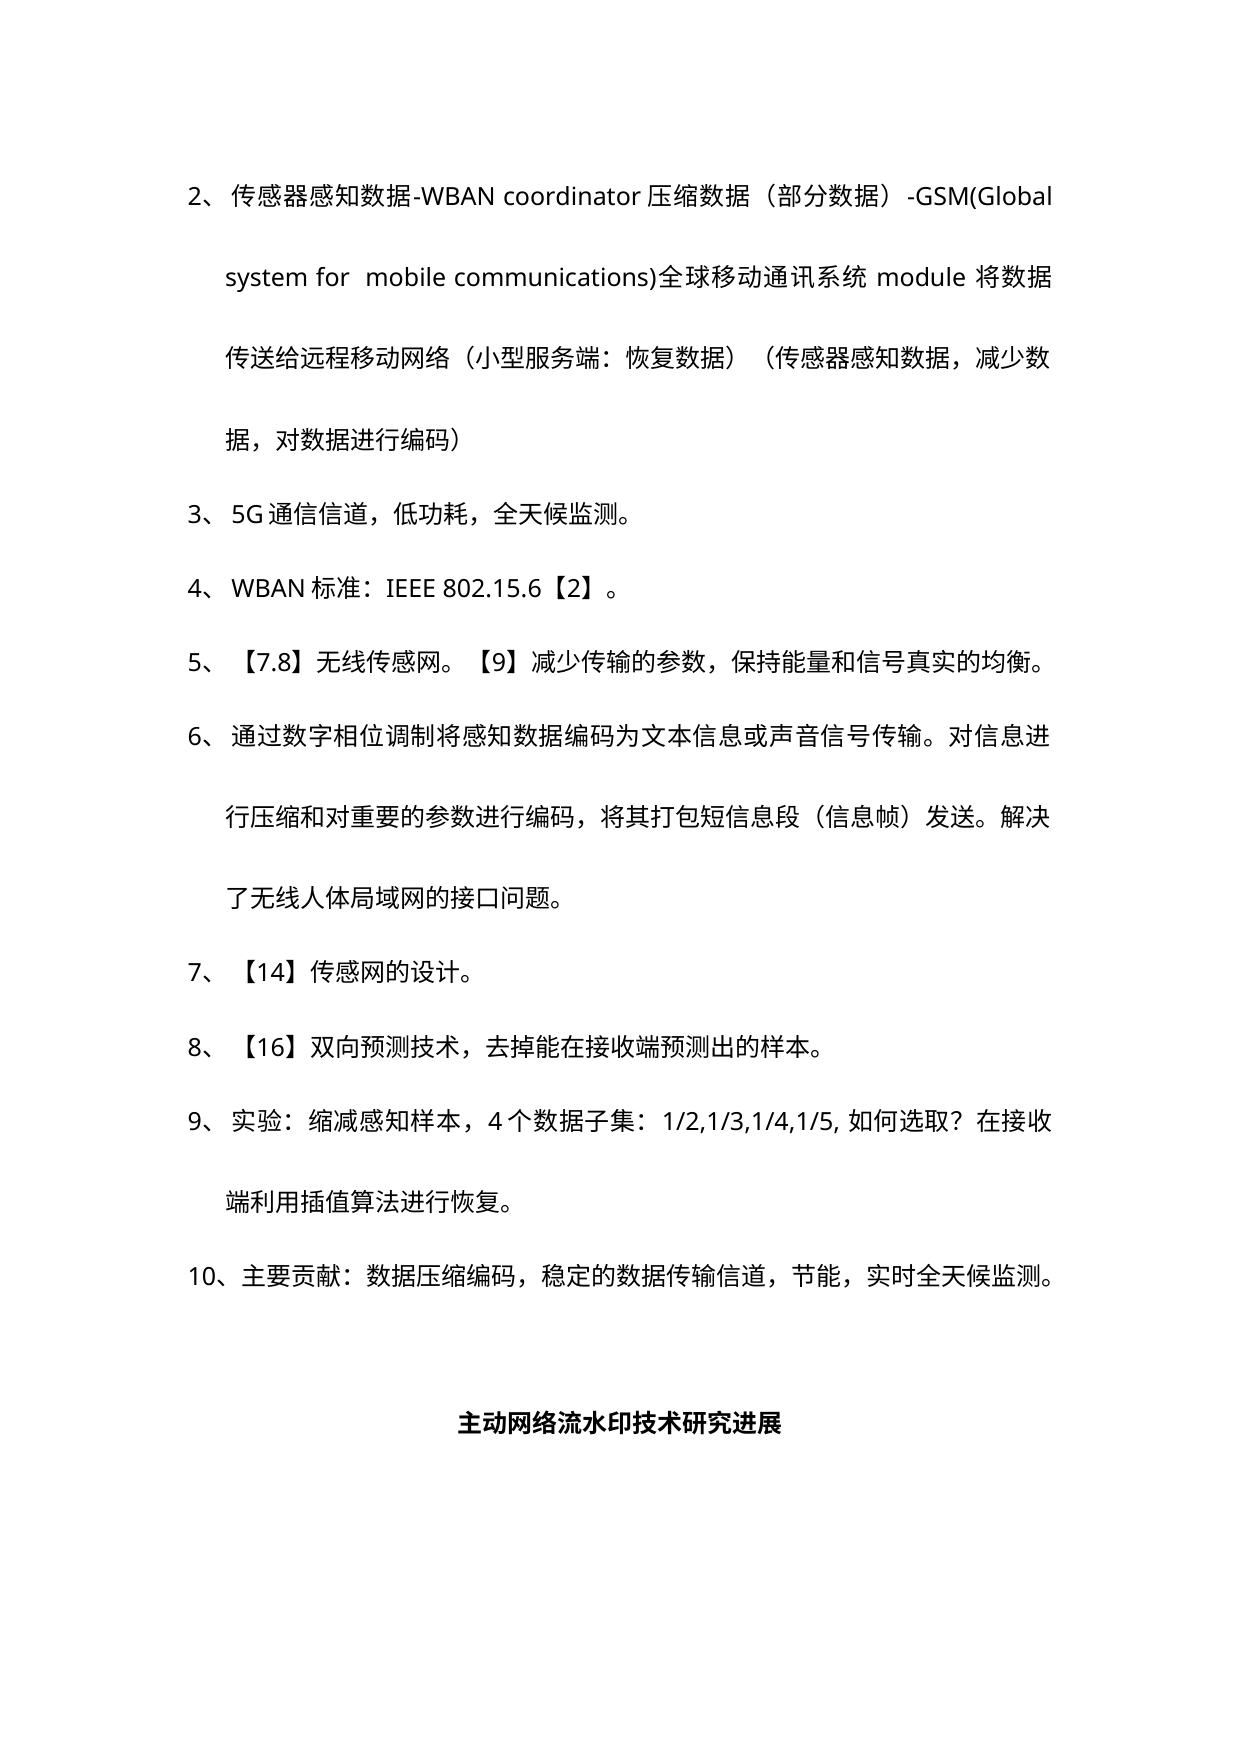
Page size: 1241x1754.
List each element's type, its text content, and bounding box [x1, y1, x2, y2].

list 【14】传感网的设计。 [187, 938, 1053, 1003]
list 【16】双向预测技术，去掉能在接收端预测出的样本。 [187, 1013, 1053, 1078]
list 实验：缩减感知样本，4个数据子集：1/2,1/3,1/4,1/5, 如何选取？在接收端利用插值算法进行恢复。 [187, 1087, 1053, 1233]
list 传感器感知数据-WBAN coordinator压缩数据（部分数据）-GSM(Global system for mobile communications)全球移动通讯系统 module 将数据传送给远程移动网络（小型服务端：恢复数据）（传感器感知数据，减少数据，对数据进行编码） [187, 162, 1053, 471]
list 5G通信信道，低功耗，全天候监测。 [187, 480, 1053, 545]
list 通过数字相位调制将感知数据编码为文本信息或声音信号传输。对信息进行压缩和对重要的参数进行编码，将其打包短信息段（信息帧）发送。解决了无线人体局域网的接口问题。 [187, 702, 1053, 929]
text 主动网络流水印技术研究进展 [187, 1389, 1053, 1454]
list WBAN标准：IEEE 802.15.6【2】。 [187, 554, 1053, 619]
list 【7.8】无线传感网。【9】减少传输的参数，保持能量和信号真实的均衡。 [187, 628, 1053, 693]
text 10、主要贡献：数据压缩编码，稳定的数据传输信道，节能，实时全天候监测。 [187, 1242, 1053, 1307]
